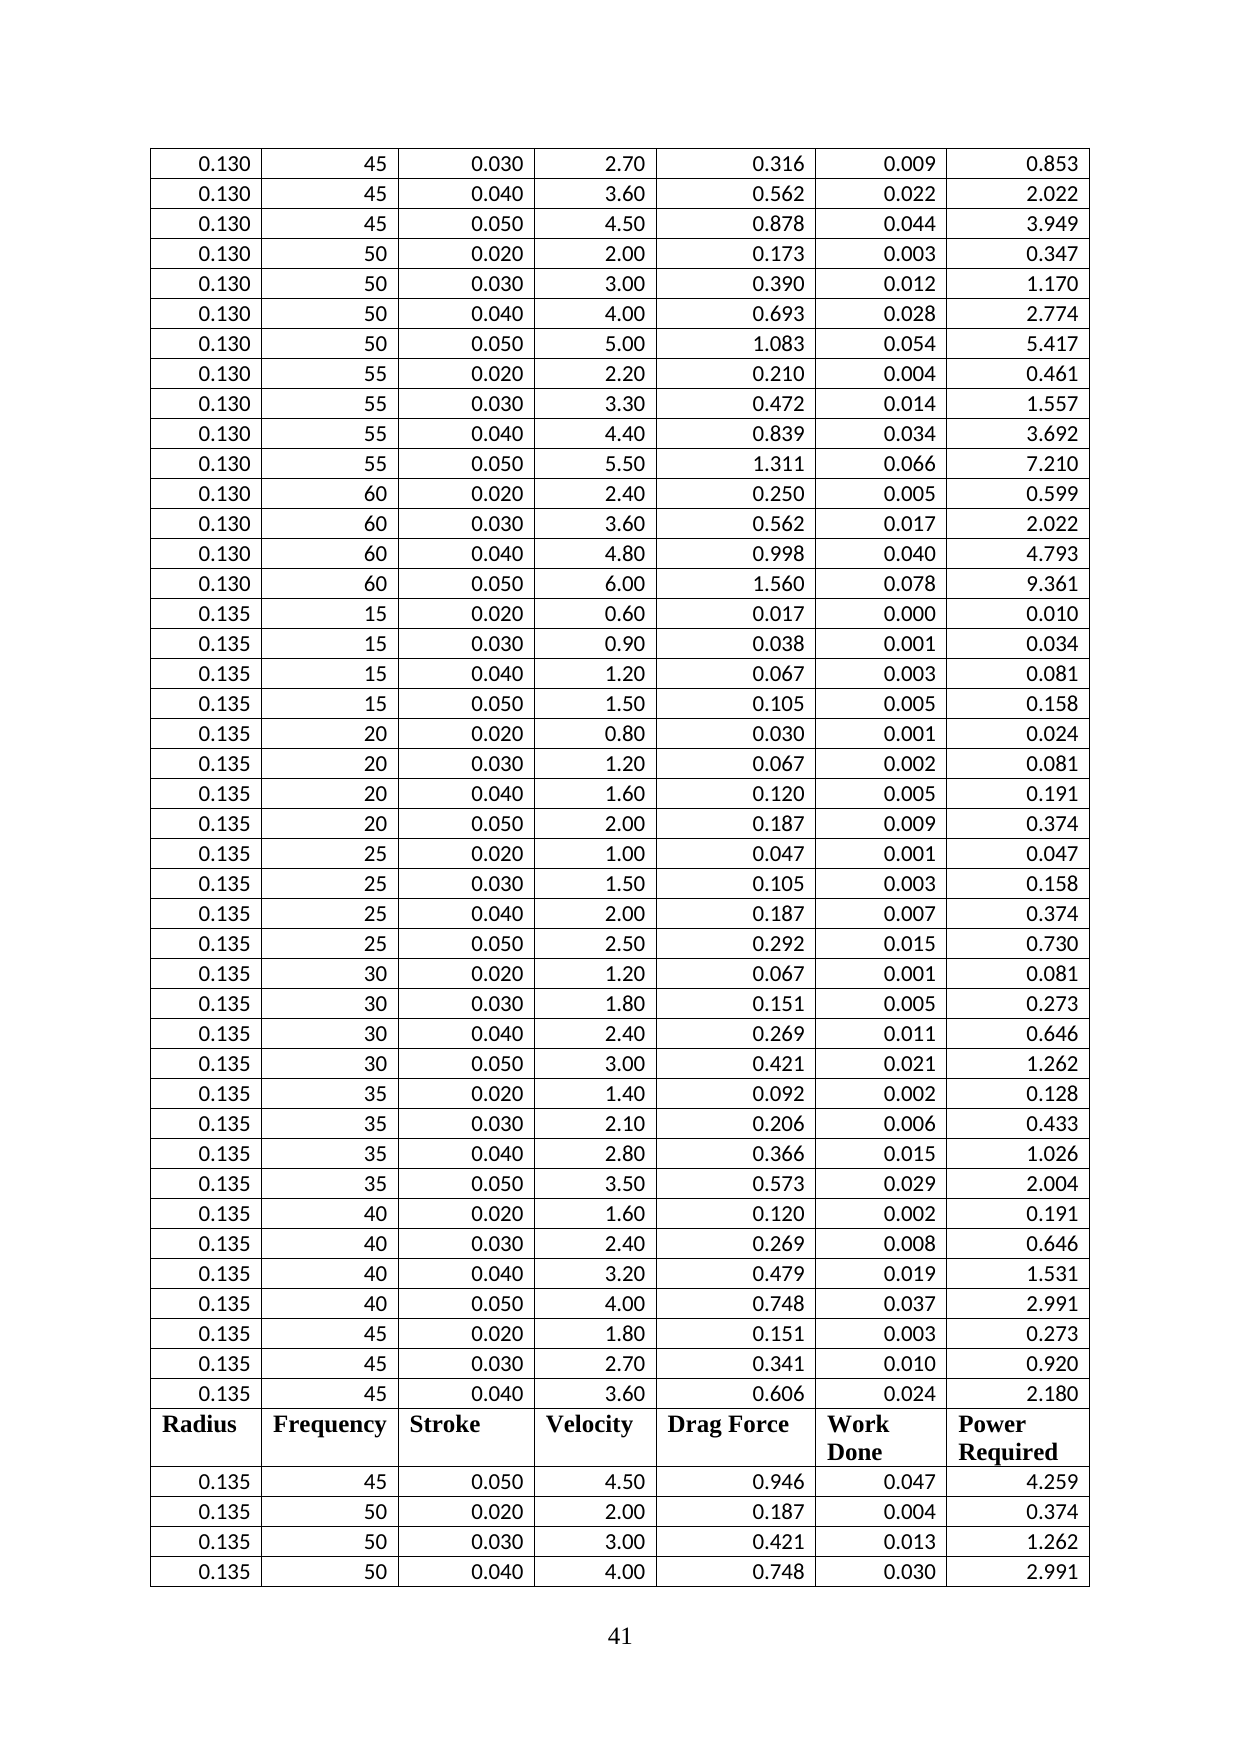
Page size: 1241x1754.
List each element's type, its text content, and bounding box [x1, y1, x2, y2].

table_cell 45 [262, 149, 398, 178]
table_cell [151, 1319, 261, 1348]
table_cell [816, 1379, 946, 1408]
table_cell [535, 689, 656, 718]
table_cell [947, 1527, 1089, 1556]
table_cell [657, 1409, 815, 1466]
table_cell 0.022 [816, 179, 946, 208]
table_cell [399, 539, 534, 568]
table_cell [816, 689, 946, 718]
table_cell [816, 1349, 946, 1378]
table_cell 2.20 [535, 359, 656, 388]
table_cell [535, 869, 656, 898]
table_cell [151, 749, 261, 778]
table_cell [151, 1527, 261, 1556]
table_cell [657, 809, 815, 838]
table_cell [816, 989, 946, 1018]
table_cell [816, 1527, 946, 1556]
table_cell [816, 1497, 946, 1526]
table_cell 0.853 [947, 149, 1089, 178]
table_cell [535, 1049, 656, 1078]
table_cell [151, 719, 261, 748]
table_cell 0.020 [399, 239, 534, 268]
table_cell 50 [262, 329, 398, 358]
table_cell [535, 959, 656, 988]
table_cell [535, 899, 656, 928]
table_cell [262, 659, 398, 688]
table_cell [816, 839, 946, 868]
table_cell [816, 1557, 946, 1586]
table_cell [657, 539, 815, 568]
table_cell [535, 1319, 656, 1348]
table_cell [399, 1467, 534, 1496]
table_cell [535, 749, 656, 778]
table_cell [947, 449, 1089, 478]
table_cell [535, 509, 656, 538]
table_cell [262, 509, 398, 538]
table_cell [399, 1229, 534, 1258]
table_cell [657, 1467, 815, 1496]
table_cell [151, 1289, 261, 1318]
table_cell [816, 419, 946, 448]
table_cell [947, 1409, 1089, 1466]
table_cell 0.130 [151, 179, 261, 208]
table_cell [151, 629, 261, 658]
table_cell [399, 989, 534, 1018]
table_cell 0.130 [151, 299, 261, 328]
table_cell 0.562 [657, 179, 815, 208]
table_cell 0.012 [816, 269, 946, 298]
table_cell 45 [262, 179, 398, 208]
table_cell 55 [262, 359, 398, 388]
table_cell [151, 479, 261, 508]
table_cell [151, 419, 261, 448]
table_cell 1.170 [947, 269, 1089, 298]
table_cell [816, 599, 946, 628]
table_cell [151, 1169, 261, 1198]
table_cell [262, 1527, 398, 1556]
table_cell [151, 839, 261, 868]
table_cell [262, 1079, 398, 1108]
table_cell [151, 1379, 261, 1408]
table_cell 0.030 [399, 149, 534, 178]
table_cell 0.130 [151, 359, 261, 388]
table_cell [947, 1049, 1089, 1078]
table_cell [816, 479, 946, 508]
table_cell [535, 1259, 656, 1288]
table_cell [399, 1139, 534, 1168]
table_cell 4.00 [535, 299, 656, 328]
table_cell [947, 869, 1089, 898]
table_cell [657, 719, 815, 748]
table_cell 0.130 [151, 239, 261, 268]
table_cell 2.70 [535, 149, 656, 178]
table_cell 0.878 [657, 209, 815, 238]
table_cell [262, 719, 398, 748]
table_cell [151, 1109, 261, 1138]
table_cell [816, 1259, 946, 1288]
table_cell 0.173 [657, 239, 815, 268]
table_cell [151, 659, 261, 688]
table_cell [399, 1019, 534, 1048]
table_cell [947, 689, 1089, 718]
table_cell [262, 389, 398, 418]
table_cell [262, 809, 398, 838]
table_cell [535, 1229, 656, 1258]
table_cell 0.028 [816, 299, 946, 328]
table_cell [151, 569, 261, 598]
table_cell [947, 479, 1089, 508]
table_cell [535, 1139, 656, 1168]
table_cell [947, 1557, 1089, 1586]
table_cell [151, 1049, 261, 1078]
table_cell 0.004 [816, 359, 946, 388]
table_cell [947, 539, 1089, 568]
table_cell 0.461 [947, 359, 1089, 388]
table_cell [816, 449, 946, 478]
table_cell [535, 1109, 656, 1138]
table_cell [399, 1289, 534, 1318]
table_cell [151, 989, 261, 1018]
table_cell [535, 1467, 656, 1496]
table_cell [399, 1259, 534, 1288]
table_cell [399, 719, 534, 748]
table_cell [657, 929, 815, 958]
table_cell 0.210 [657, 359, 815, 388]
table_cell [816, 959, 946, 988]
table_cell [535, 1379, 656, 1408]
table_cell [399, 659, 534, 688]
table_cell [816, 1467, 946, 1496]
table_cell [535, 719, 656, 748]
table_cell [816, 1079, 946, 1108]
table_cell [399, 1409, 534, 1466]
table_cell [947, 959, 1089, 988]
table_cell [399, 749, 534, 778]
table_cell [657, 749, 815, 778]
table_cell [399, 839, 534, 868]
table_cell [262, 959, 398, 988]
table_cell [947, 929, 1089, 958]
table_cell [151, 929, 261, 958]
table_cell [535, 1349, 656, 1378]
table_cell 45 [262, 209, 398, 238]
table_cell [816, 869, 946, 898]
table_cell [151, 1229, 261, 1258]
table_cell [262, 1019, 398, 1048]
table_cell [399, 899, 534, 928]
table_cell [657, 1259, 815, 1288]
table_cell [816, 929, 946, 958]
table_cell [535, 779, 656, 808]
table_cell 0.050 [399, 209, 534, 238]
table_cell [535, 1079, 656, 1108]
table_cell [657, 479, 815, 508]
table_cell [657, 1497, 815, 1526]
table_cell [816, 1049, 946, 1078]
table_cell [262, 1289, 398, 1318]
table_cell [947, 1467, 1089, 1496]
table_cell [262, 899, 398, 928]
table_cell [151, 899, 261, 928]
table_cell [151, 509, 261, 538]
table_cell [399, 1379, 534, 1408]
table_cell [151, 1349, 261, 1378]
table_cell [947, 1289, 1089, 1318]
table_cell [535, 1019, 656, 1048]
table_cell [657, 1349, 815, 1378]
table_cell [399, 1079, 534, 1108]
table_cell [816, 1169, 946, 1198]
table_cell 50 [262, 239, 398, 268]
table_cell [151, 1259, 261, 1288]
table_cell 0.040 [399, 179, 534, 208]
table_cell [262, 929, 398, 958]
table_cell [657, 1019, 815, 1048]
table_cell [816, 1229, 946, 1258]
table_cell 5.00 [535, 329, 656, 358]
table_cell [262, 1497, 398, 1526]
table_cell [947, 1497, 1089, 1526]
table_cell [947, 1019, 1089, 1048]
table_cell 3.00 [535, 269, 656, 298]
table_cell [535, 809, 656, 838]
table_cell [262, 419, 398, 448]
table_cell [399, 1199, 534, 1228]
table_cell 0.020 [399, 359, 534, 388]
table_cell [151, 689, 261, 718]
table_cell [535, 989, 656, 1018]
table_cell 0.040 [399, 299, 534, 328]
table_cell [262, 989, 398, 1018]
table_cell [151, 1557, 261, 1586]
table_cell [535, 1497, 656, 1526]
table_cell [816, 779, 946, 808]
table_cell 0.347 [947, 239, 1089, 268]
table_cell 4.50 [535, 209, 656, 238]
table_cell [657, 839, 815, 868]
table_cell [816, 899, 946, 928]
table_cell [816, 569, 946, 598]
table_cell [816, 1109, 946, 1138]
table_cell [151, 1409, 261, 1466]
table_cell 50 [262, 269, 398, 298]
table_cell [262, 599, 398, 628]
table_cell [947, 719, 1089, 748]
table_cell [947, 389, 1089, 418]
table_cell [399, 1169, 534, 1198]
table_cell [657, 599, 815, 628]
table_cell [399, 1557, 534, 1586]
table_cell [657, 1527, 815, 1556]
table_cell 0.009 [816, 149, 946, 178]
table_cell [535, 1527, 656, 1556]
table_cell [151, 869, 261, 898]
table_cell 0.130 [151, 269, 261, 298]
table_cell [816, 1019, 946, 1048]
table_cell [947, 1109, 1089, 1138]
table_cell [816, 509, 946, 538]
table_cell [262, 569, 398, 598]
table_cell 0.130 [151, 389, 261, 418]
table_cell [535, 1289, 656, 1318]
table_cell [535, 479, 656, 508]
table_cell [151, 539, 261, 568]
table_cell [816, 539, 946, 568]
table_cell 0.693 [657, 299, 815, 328]
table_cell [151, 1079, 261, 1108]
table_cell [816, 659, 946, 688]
table_cell 2.022 [947, 179, 1089, 208]
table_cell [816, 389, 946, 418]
table_cell 0.054 [816, 329, 946, 358]
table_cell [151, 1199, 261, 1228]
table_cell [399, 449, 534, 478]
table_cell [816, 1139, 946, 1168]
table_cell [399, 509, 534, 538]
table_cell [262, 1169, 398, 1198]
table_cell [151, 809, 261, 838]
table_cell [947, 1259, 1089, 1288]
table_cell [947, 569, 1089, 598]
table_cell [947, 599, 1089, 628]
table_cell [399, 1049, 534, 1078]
table_cell 5.417 [947, 329, 1089, 358]
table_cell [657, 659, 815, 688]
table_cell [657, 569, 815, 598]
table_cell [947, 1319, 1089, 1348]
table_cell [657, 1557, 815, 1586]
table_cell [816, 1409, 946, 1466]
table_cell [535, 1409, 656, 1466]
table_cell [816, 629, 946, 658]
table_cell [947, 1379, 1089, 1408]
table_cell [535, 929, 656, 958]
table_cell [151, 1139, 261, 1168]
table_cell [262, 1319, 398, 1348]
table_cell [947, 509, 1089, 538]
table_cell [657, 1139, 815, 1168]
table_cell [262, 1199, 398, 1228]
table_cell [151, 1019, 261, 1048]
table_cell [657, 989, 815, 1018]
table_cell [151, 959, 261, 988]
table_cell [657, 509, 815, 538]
table_cell 0.130 [151, 209, 261, 238]
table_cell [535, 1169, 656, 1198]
table_cell 0.003 [816, 239, 946, 268]
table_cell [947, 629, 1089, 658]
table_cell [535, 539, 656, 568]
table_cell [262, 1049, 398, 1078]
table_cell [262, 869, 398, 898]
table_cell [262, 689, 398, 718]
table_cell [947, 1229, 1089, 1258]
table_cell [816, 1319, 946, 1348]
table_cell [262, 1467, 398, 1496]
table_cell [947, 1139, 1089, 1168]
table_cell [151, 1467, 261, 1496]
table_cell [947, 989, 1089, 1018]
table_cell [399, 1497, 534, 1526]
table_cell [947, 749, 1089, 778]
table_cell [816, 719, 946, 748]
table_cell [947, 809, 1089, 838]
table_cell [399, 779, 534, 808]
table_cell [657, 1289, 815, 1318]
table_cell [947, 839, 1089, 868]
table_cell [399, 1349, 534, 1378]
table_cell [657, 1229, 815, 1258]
table_cell 3.949 [947, 209, 1089, 238]
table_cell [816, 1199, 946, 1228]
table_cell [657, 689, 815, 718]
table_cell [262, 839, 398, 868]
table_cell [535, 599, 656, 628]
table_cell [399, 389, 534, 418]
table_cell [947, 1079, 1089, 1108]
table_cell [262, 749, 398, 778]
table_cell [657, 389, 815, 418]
table_cell 0.390 [657, 269, 815, 298]
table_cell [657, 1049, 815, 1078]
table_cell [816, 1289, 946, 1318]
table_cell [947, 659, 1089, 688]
table_cell 0.130 [151, 149, 261, 178]
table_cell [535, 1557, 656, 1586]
table_cell 50 [262, 299, 398, 328]
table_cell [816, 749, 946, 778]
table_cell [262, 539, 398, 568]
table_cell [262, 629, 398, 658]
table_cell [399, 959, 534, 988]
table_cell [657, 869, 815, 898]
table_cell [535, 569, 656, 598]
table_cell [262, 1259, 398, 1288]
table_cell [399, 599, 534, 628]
table_cell 0.050 [399, 329, 534, 358]
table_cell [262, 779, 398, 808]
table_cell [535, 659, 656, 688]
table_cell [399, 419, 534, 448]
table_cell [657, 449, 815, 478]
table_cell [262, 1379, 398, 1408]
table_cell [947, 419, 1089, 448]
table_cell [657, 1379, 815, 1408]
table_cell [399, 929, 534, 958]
table_cell 0.030 [399, 269, 534, 298]
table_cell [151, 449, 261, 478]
table_cell 1.083 [657, 329, 815, 358]
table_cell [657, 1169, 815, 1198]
table_cell 2.774 [947, 299, 1089, 328]
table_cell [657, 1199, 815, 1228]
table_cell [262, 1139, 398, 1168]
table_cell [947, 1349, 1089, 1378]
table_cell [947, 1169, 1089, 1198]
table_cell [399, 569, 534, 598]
table_cell 0.130 [151, 329, 261, 358]
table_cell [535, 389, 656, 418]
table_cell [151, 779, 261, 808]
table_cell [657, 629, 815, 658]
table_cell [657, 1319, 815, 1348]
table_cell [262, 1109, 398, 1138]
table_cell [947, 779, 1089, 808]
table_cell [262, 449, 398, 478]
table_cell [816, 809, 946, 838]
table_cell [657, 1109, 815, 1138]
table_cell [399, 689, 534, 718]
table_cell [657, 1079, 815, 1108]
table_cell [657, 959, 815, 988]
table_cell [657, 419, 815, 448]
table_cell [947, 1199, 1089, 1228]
table_cell 3.60 [535, 179, 656, 208]
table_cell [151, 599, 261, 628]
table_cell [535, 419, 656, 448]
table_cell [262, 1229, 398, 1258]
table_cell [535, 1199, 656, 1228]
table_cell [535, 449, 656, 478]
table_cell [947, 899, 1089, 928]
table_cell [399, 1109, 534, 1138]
table_cell 2.00 [535, 239, 656, 268]
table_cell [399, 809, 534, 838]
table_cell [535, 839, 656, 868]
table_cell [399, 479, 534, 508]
table_cell 0.044 [816, 209, 946, 238]
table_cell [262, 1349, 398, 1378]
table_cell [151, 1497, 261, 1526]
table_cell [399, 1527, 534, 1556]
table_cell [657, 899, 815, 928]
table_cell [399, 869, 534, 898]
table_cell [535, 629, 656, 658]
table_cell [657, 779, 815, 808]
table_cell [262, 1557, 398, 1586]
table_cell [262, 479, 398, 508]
table_cell 0.316 [657, 149, 815, 178]
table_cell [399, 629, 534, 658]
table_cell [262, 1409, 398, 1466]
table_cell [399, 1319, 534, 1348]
